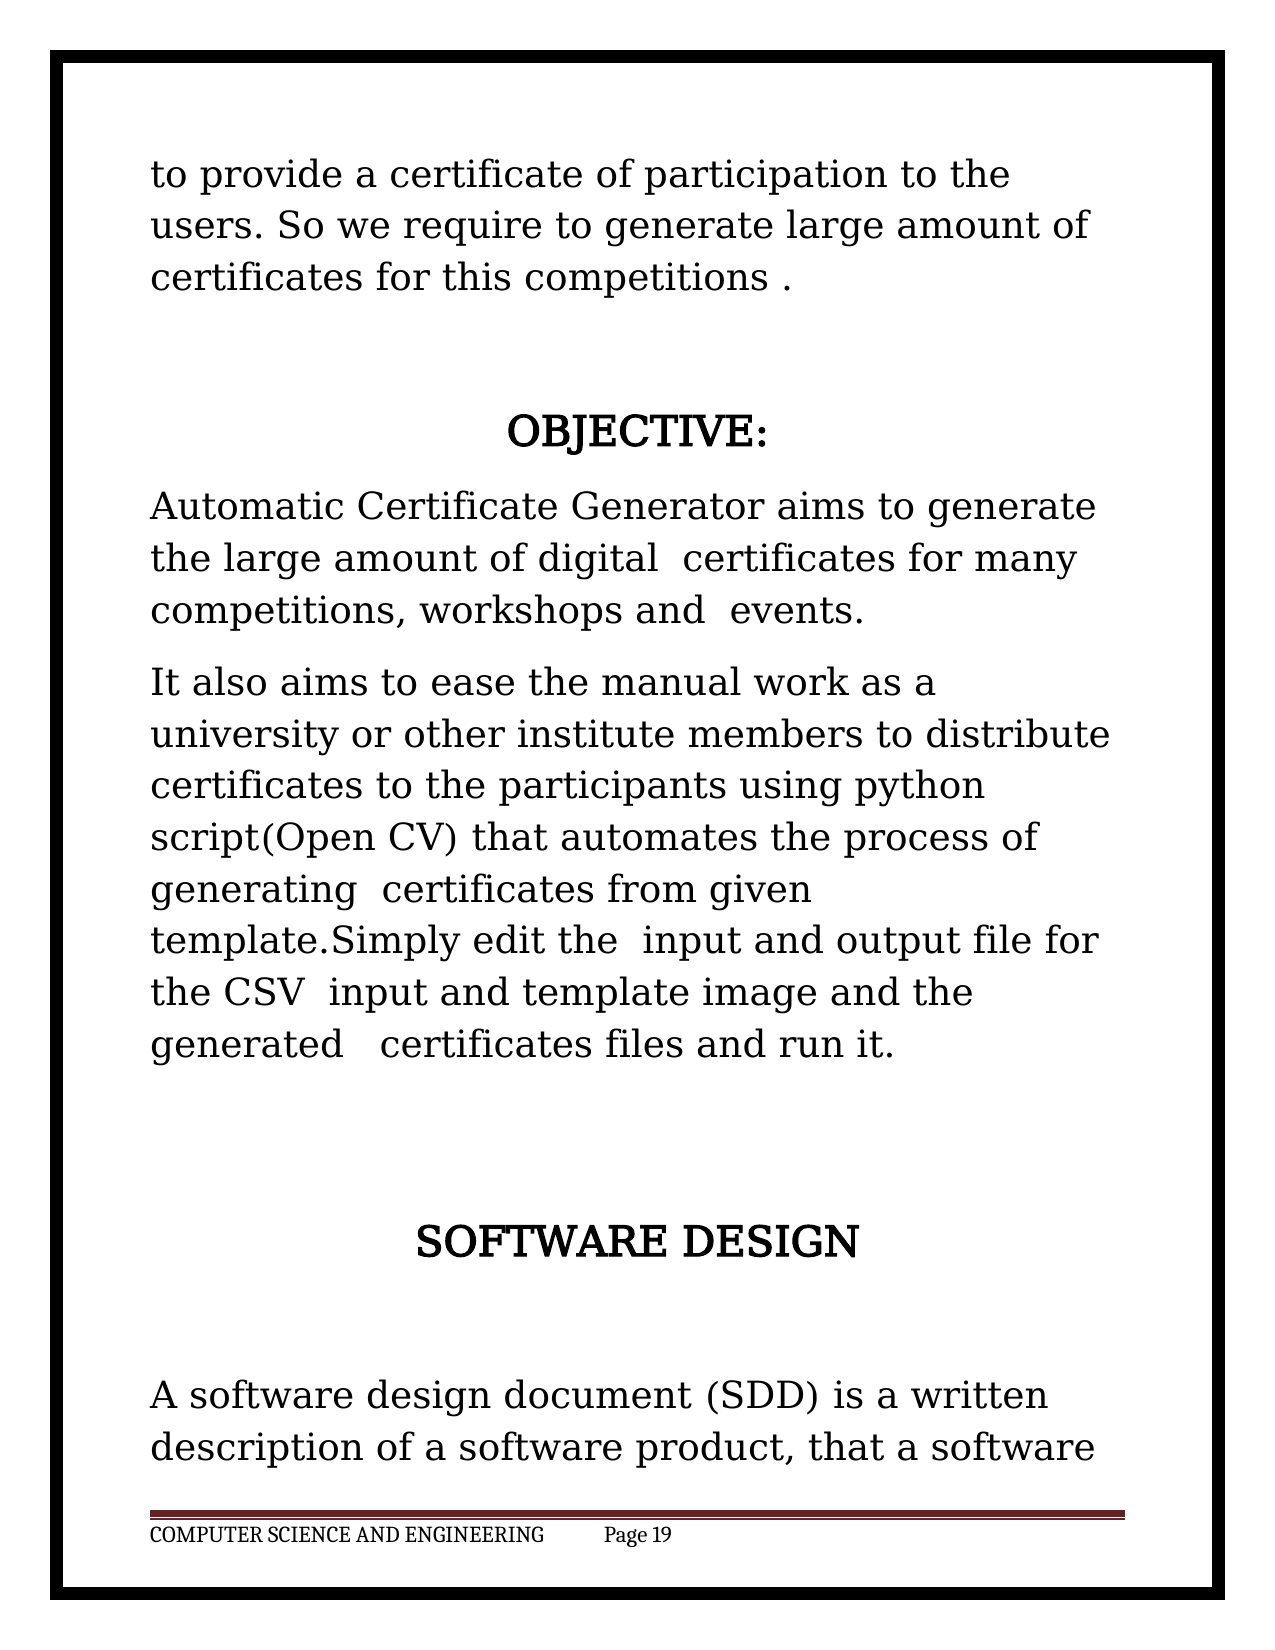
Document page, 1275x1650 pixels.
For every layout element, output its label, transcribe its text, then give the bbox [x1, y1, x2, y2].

text SOFTWARE DESIGN [150, 1214, 1125, 1264]
text OBJECTIVE: [150, 404, 1125, 454]
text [150, 150, 1125, 298]
text Automatic Certificate Generator aims to generate the large amount of digital certificates for many competitions, workshops and events. [150, 482, 1125, 631]
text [150, 1371, 1125, 1468]
text It also aims to ease the manual work as a university or other institute members to distribute certificates to the participants using python script(Open CV) that automates the process of generating certificates from given template.Simply edit the input and output file for the CSV input and template image and the generated certificates files and run it. [150, 658, 1125, 1065]
